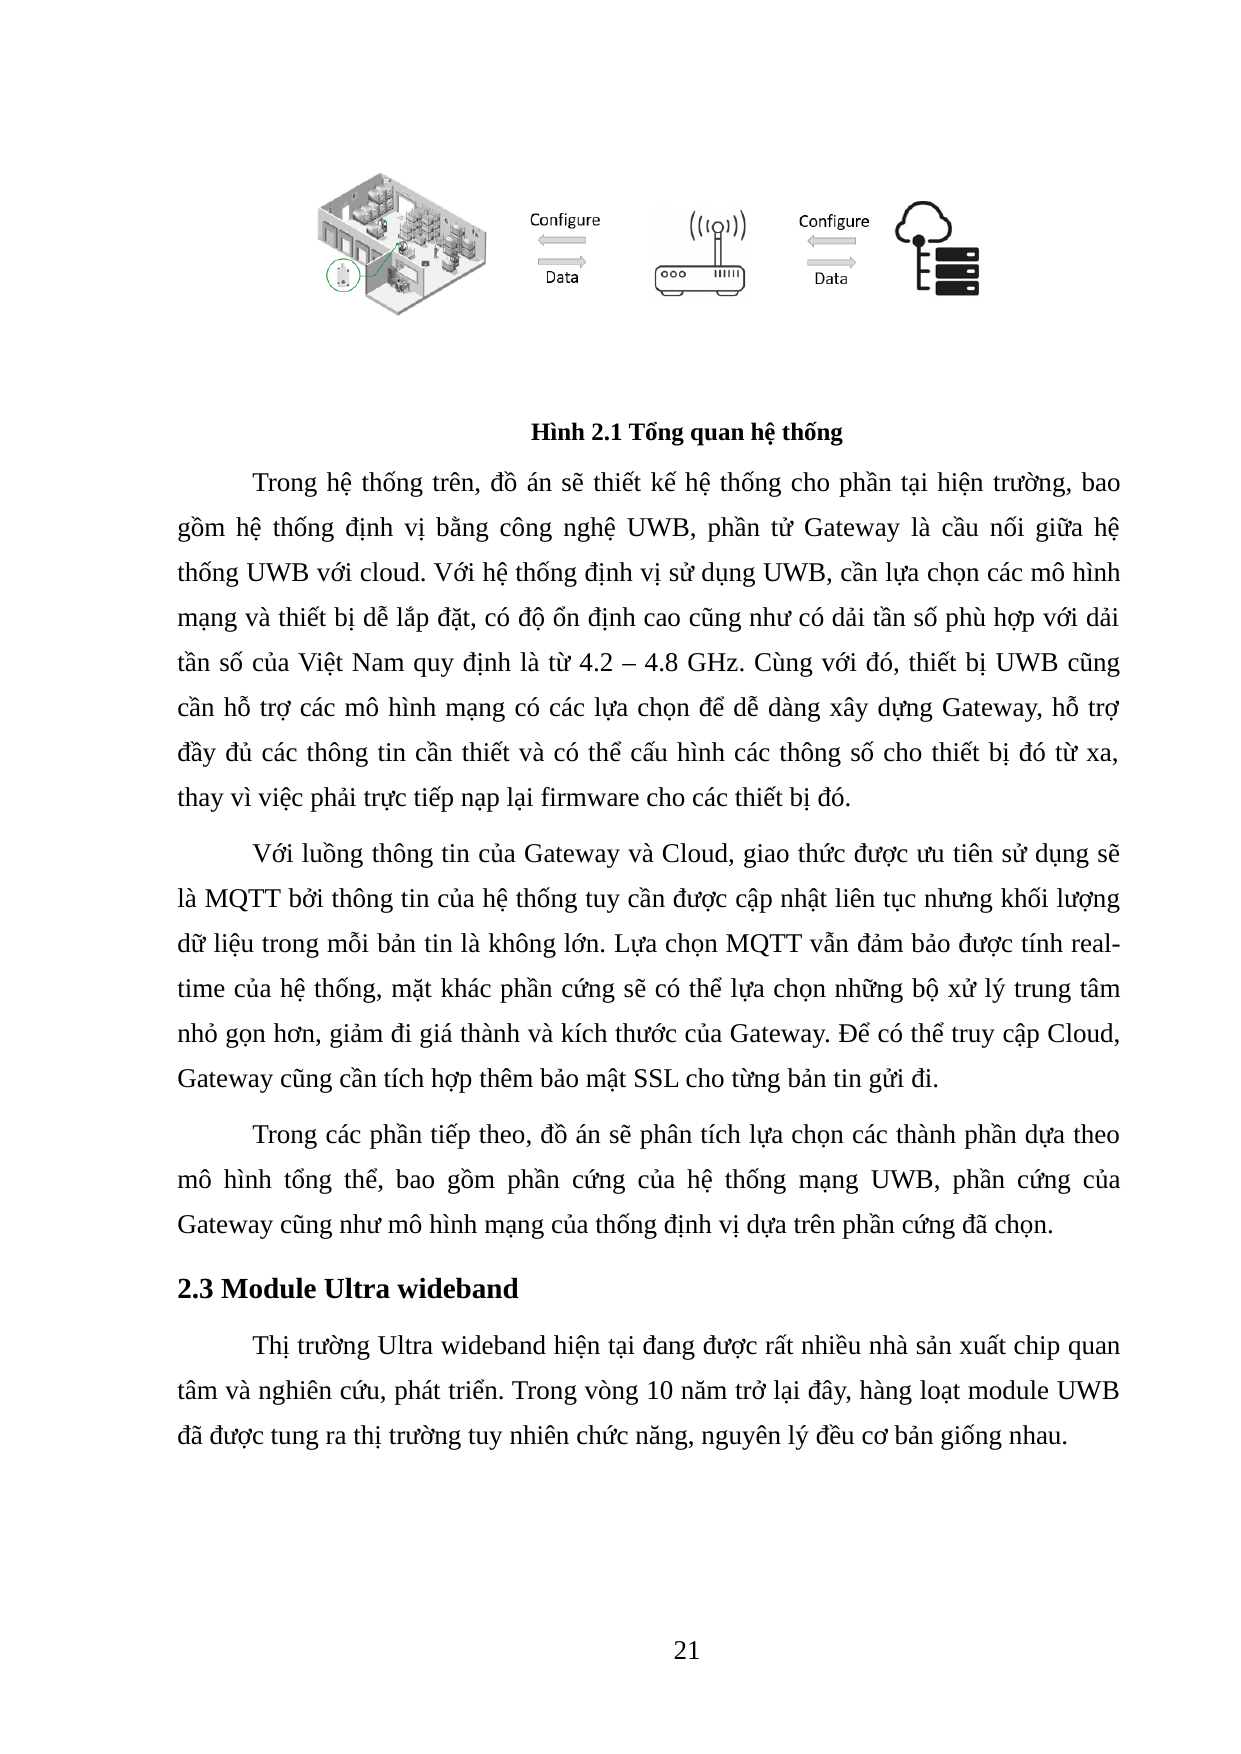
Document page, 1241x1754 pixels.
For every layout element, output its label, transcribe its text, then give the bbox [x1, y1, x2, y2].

text Với luồng thông tin của Gateway và Cloud, giao thức được ưu tiên sử dụng sẽ là MQTT bởi thông tin của hệ thống tuy cần được cập nhật liên tục nhưng khối lượng dữ liệu trong mỗi bản tin là không lớn. Lựa chọn MQTT vẫn đảm bảo được tính real-time của hệ thống, mặt khác phần cứng sẽ có thể lựa chọn những bộ xử lý trung tâm nhỏ gọn hơn, giảm đi giá thành và kích thước của Gateway. Để có thể truy cập Cloud, Gateway cũng cần tích hợp thêm bảo mật SSL cho từng bản tin gửi đi. [177, 834, 1122, 1096]
text Thị trường Ultra wideband hiện tại đang được rất nhiều nhà sản xuất chip quan tâm và nghiên cứu, phát triển. Trong vòng 10 năm trở lại đây, hàng loạt module UWB đã được tung ra thị trường tuy nhiên chức năng, nguyên lý đều cơ bản giống nhau. [177, 1326, 1122, 1453]
subtitle Module Ultra wideband [177, 1269, 1122, 1307]
text Trong các phần tiếp theo, đồ án sẽ phân tích lựa chọn các thành phần dựa theo mô hình tổng thể, bao gồm phần cứng của hệ thống mạng UWB, phần cứng của Gateway cũng như mô hình mạng của thống định vị dựa trên phần cứng đã chọn. [177, 1115, 1122, 1242]
text Trong hệ thống trên, đồ án sẽ thiết kế hệ thống cho phần tại hiện trường, bao gồm hệ thống định vị bằng công nghệ UWB, phần tử Gateway là cầu nối giữa hệ thống UWB với cloud. Với hệ thống định vị sử dụng UWB, cần lựa chọn các mô hình mạng và thiết bị dễ lắp đặt, có độ ổn định cao cũng như có dải tần số phù hợp với dải tần số của Việt Nam quy định là từ 4.2 – 4.8 GHz. Cùng với đó, thiết bị UWB cũng cần hỗ trợ các mô hình mạng có các lựa chọn để dễ dàng xây dựng Gateway, hỗ trợ đầy đủ các thông tin cần thiết và có thể cấu hình các thông số cho thiết bị đó từ xa, thay vì việc phải trực tiếp nạp lại firmware cho các thiết bị đó. [177, 463, 1122, 815]
picture [283, 131, 1090, 374]
